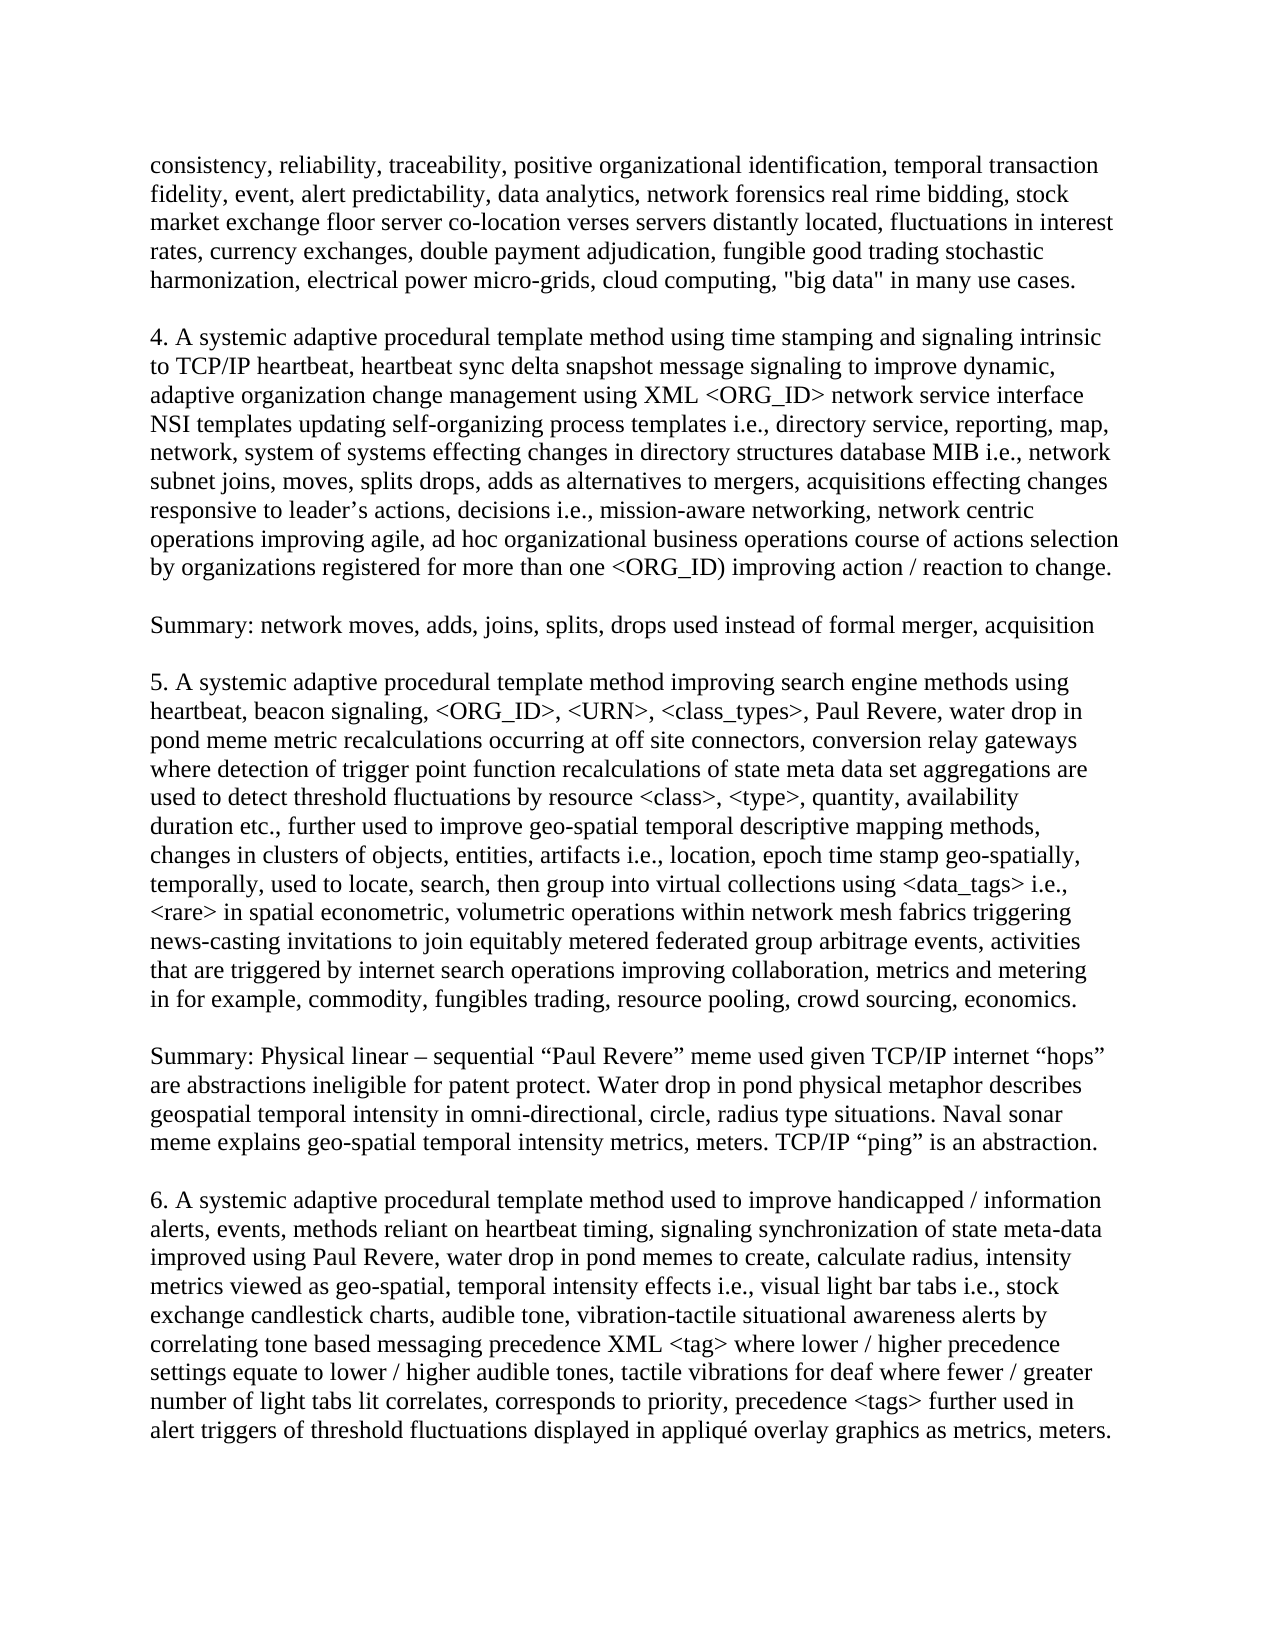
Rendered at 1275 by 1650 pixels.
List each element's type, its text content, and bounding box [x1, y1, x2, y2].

text 6. A systemic adaptive procedural template method used to improve handicapped / information alerts, events, methods reliant on heartbeat timing, signaling synchronization of state meta-data improved using Paul Revere, water drop in pond memes to create, calculate radius, intensity metrics viewed as geo-spatial, temporal intensity effects i.e., visual light bar tabs i.e., stock exchange candlestick charts, audible tone, vibration-tactile situational awareness alerts by correlating tone based messaging precedence XML <tag> where lower / higher precedence settings equate to lower / higher audible tones, tactile vibrations for deaf where fewer / greater number of light tabs lit correlates, corresponds to priority, precedence <tags> further used in [150, 1185, 1125, 1415]
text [150, 150, 1125, 294]
text 5. A systemic adaptive procedural template method improving search engine methods using heartbeat, beacon signaling, <ORG_ID>, <URN>, <class_types>, Paul Revere, water drop in pond meme metric recalculations occurring at off site connectors, conversion relay gateways where detection of trigger point function recalculations of state meta data set aggregations are used to detect threshold fluctuations by resource <class>, <type>, quantity, availability duration etc., further used to improve geo-spatial temporal descriptive mapping methods, changes in clusters of objects, entities, artifacts i.e., location, epoch time stamp geo-spatially, temporally, used to locate, search, then group into virtual collections using <data_tags> i.e., <rare> in spatial econometric, volumetric operations within network mesh fabrics triggering news-casting invitations to join equitably metered federated group arbitrage events, activities that are triggered by internet search operations improving collaboration, metrics and metering in for example, commodity, fungibles trading, resource pooling, crowd sourcing, economics. [150, 667, 1106, 1012]
text Summary: network moves, adds, joins, splits, drops used instead of formal merger, acquisition [150, 610, 1125, 639]
text Summary: Physical linear – sequential “Paul Revere” meme used given TCP/IP internet “hops” are abstractions ineligible for patent protect. Water drop in pond physical metaphor describes geospatial temporal intensity in omni-directional, circle, radius type situations. Naval sonar meme explains geo-spatial temporal intensity metrics, meters. TCP/IP “ping” is an abstraction. [150, 1041, 1106, 1156]
text 4. A systemic adaptive procedural template method using time stamping and signaling intrinsic to TCP/IP heartbeat, heartbeat sync delta snapshot message signaling to improve dynamic, adaptive organization change management using XML <ORG_ID> network service interface NSI templates updating self-organizing process templates i.e., directory service, reporting, map, network, system of systems effecting changes in directory structures database MIB i.e., network subnet joins, moves, splits drops, adds as alternatives to mergers, acquisitions effecting changes responsive to leader’s actions, decisions i.e., mission-aware networking, network centric operations improving agile, ad hoc organizational business operations course of actions selection by organizations registered for more than one <ORG_ID) improving action / reaction to change. [150, 322, 1125, 581]
text alert triggers of threshold fluctuations displayed in appliqué overlay graphics as metrics, meters. [150, 1415, 1125, 1444]
